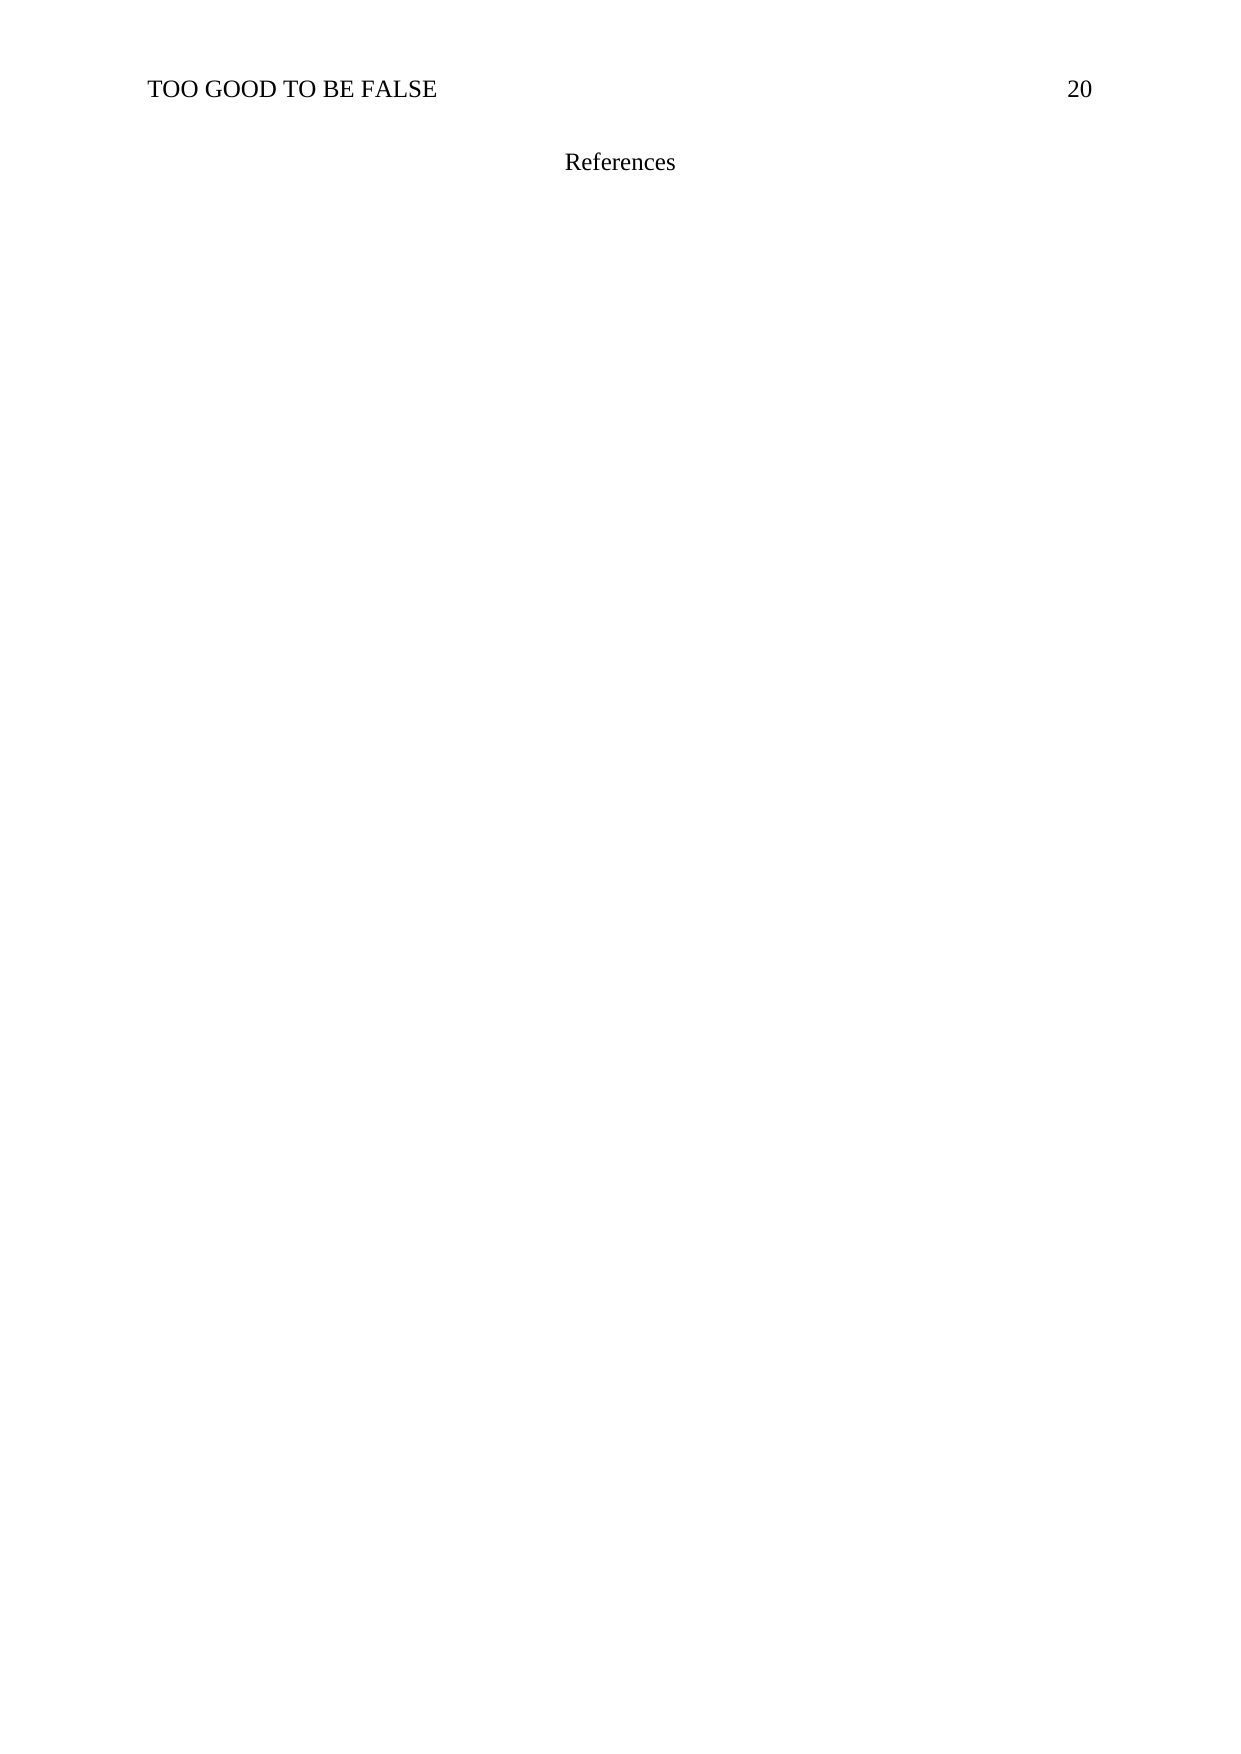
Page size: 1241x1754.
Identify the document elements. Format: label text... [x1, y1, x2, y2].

subtitle References [147, 147, 1093, 176]
